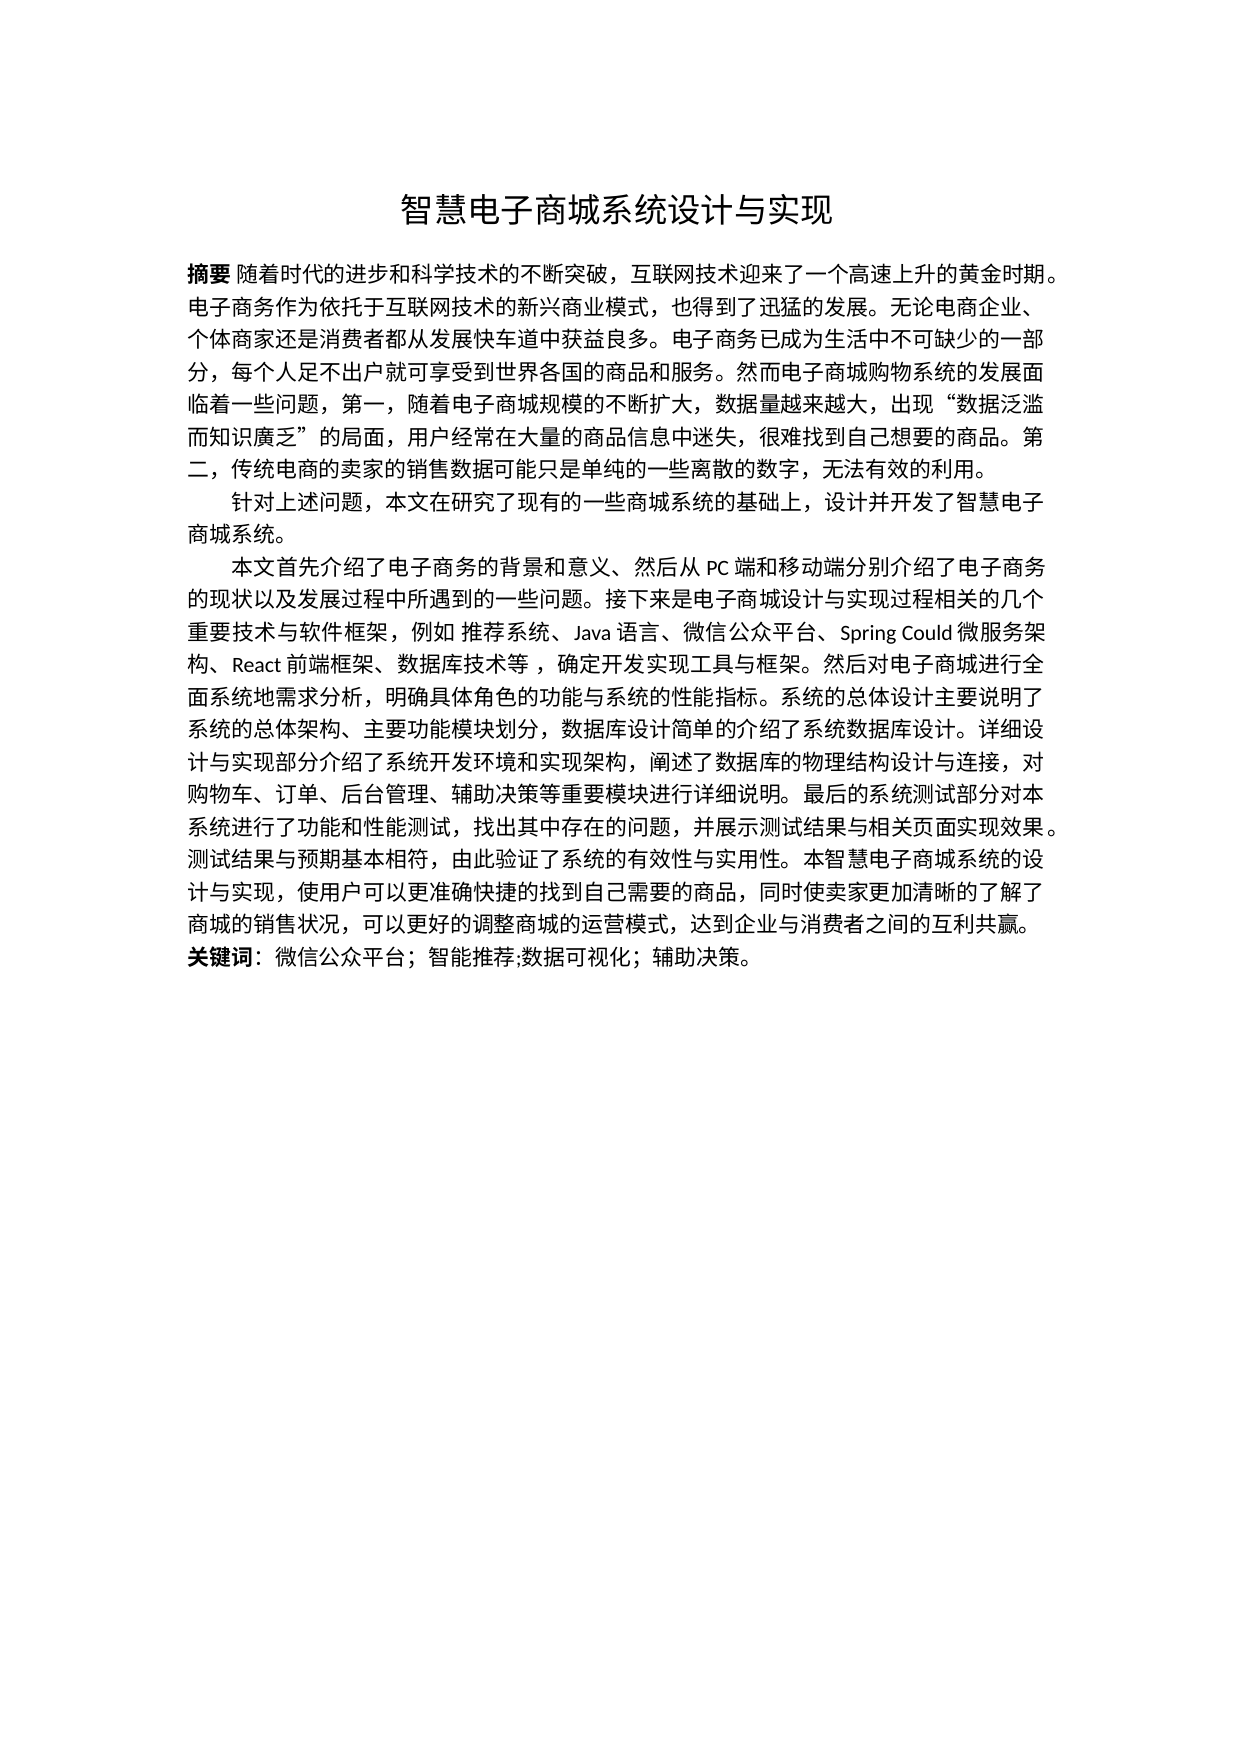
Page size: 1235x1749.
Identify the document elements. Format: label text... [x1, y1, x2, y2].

subtitle 智慧电子商城系统设计与实现 [187, 175, 1047, 240]
text 针对上述问题，本文在研究了现有的一些商城系统的基础上，设计并开发了智慧电子商城系统。 [187, 484, 1047, 549]
text 关键词：微信公众平台；智能推荐;数据可视化；辅助决策。 [187, 939, 1047, 972]
text 摘要 随着时代的进步和科学技术的不断突破，互联网技术迎来了一个高速上升的黄金时期。电子商务作为依托于互联网技术的新兴商业模式，也得到了迅猛的发展。无论电商企业、个体商家还是消费者都从发展快车道中获益良多。电子商务已成为生活中不可缺少的一部分，每个人足不出户就可享受到世界各国的商品和服务。然而电子商城购物系统的发展面临着一些问题，第一，随着电子商城规模的不断扩大，数据量越来越大，出现“数据泛滥而知识廣乏”的局面，用户经常在大量的商品信息中迷失，很难找到自己想要的商品。第二，传统电商的卖家的销售数据可能只是单纯的一些离散的数字，无法有效的利用。 [187, 257, 1047, 484]
text 本文首先介绍了电子商务的背景和意义、然后从PC端和移动端分别介绍了电子商务的现状以及发展过程中所遇到的一些问题。接下来是电子商城设计与实现过程相关的几个重要技术与软件框架，例如 推荐系统、Java语言、微信公众平台、Spring Could微服务架构、React前端框架、数据库技术等 ，确定开发实现工具与框架。然后对电子商城进行全面系统地需求分析，明确具体角色的功能与系统的性能指标。系统的总体设计主要说明了系统的总体架构、主要功能模块划分，数据库设计简单的介绍了系统数据库设计。详细设计与实现部分介绍了系统开发环境和实现架构，阐述了数据库的物理结构设计与连接，对购物车、订单、后台管理、辅助决策等重要模块进行详细说明。最后的系统测试部分对本系统进行了功能和性能测试，找出其中存在的问题，并展示测试结果与相关页面实现效果。测试结果与预期基本相符，由此验证了系统的有效性与实用性。本智慧电子商城系统的设计与实现，使用户可以更准确快捷的找到自己需要的商品，同时使卖家更加清晰的了解了商城的销售状况，可以更好的调整商城的运营模式，达到企业与消费者之间的互利共赢。 [187, 549, 1047, 939]
